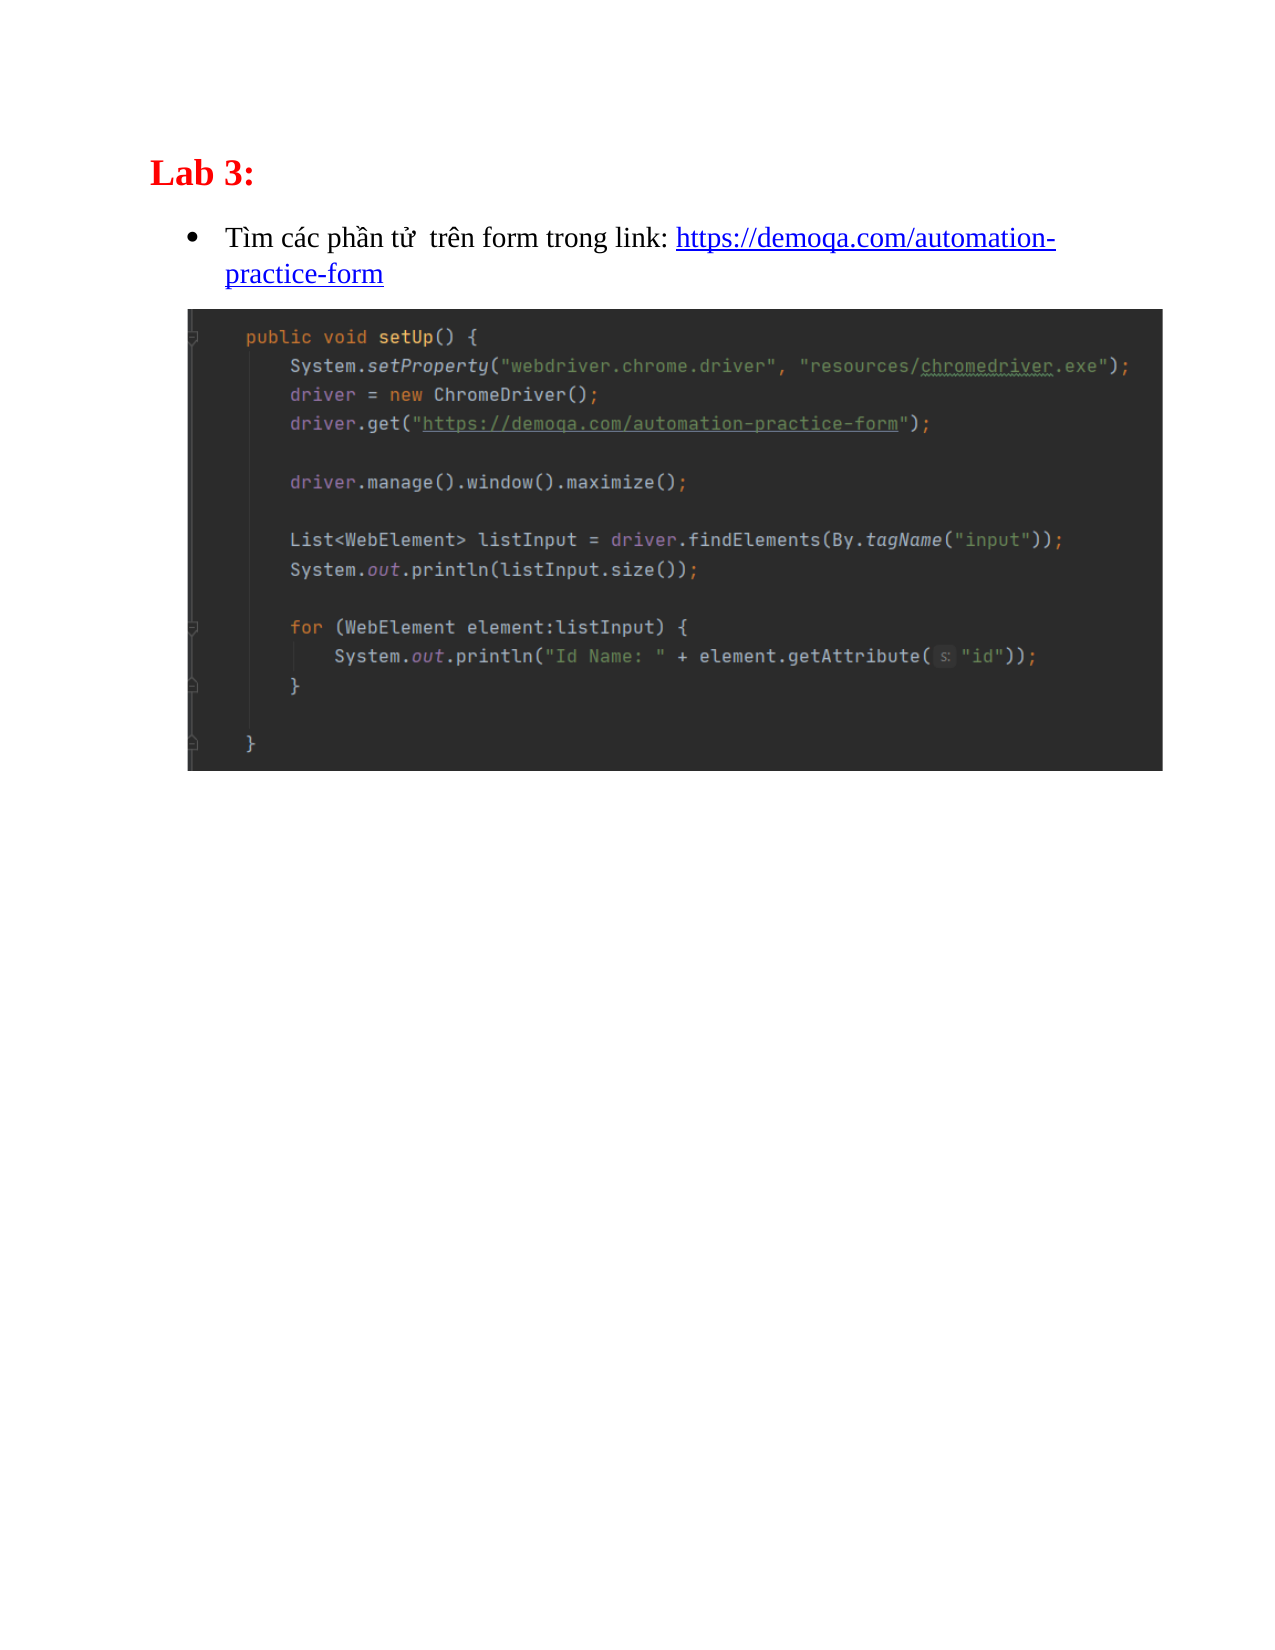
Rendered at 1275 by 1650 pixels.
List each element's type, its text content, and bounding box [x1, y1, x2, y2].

picture [187, 309, 1163, 771]
list Tìm các phần tử trên form trong link: https://demoqa.com/automation-practice-form [187, 220, 1125, 290]
text Lab 3: [150, 150, 1125, 193]
